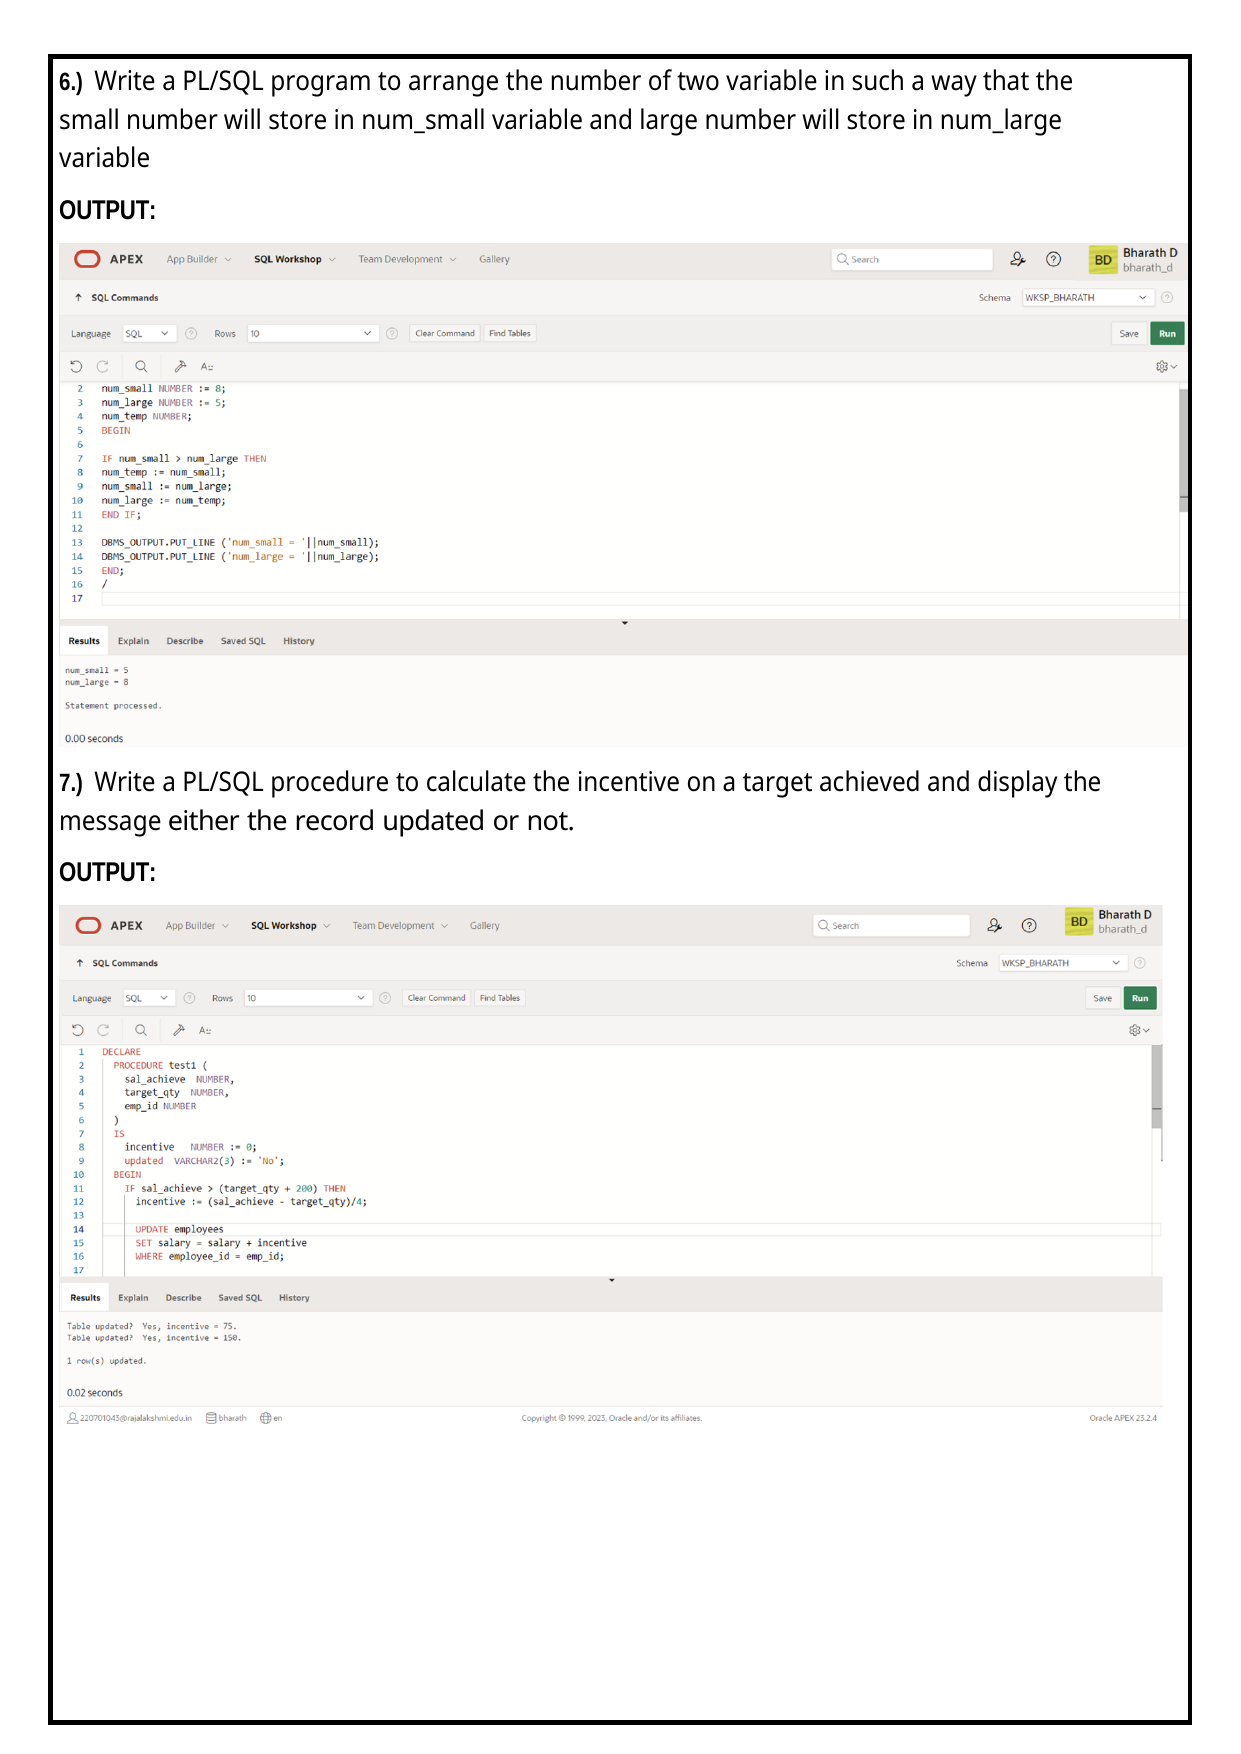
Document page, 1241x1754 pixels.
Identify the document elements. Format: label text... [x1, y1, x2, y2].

subtitle OUTPUT: [59, 194, 1188, 225]
list Write a PL/SQL program to arrange the number of two variable in such a way that the small number will store in num_small variable and large number will store in num_large variable [59, 62, 1095, 176]
picture [59, 905, 1163, 1428]
picture [59, 243, 1188, 747]
subtitle OUTPUT: [59, 856, 1188, 887]
